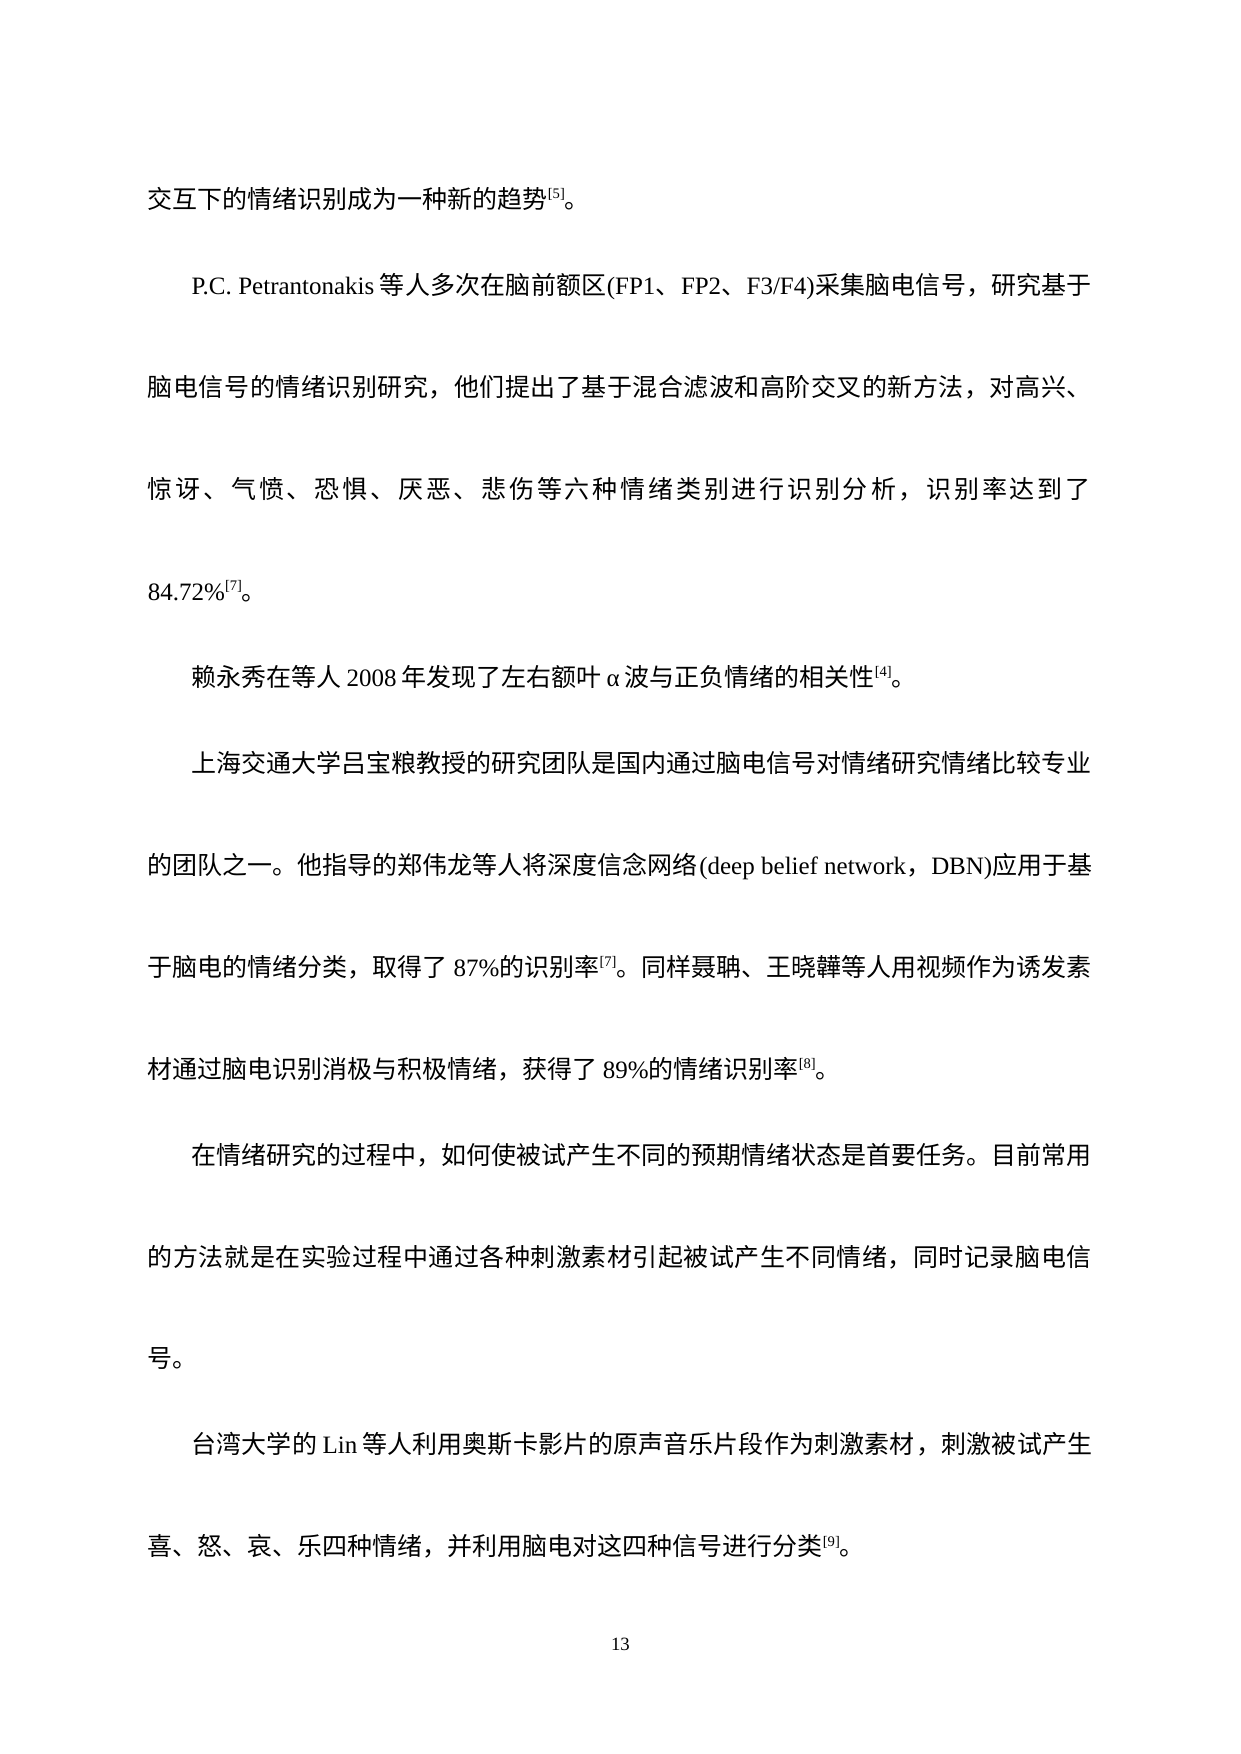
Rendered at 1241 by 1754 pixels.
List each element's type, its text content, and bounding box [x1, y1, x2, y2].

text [148, 164, 1092, 232]
text 在情绪研究的过程中，如何使被试产生不同的预期情绪状态是首要任务。目前常用的方法就是在实验过程中通过各种刺激素材引起被试产生不同情绪，同时记录脑电信号。 [148, 1119, 1092, 1391]
text P.C. Petrantonakis等人多次在脑前额区(FP1、FP2、F3/F4)采集脑电信号，研究基于脑电信号的情绪识别研究，他们提出了基于混合滤波和高阶交叉的新方法，对高兴、惊讶、气愤、恐惧、厌恶、悲伤等六种情绪类别进行识别分析，识别率达到了84.72%[7]。 [148, 250, 1092, 623]
text 台湾大学的Lin等人利用奥斯卡影片的原声音乐片段作为刺激素材，刺激被试产生喜、怒、哀、乐四种情绪，并利用脑电对这四种信号进行分类[9]。 [148, 1409, 1092, 1579]
text 上海交通大学吕宝粮教授的研究团队是国内通过脑电信号对情绪研究情绪比较专业的团队之一。他指导的郑伟龙等人将深度信念网络(deep belief network，DBN)应用于基于脑电的情绪分类，取得了87%的识别率[7]。同样聂聃、王晓韡等人用视频作为诱发素材通过脑电识别消极与积极情绪，获得了89%的情绪识别率[8]。 [148, 728, 1092, 1101]
text 赖永秀在等人2008年发现了左右额叶α波与正负情绪的相关性[4]。 [148, 642, 1092, 709]
